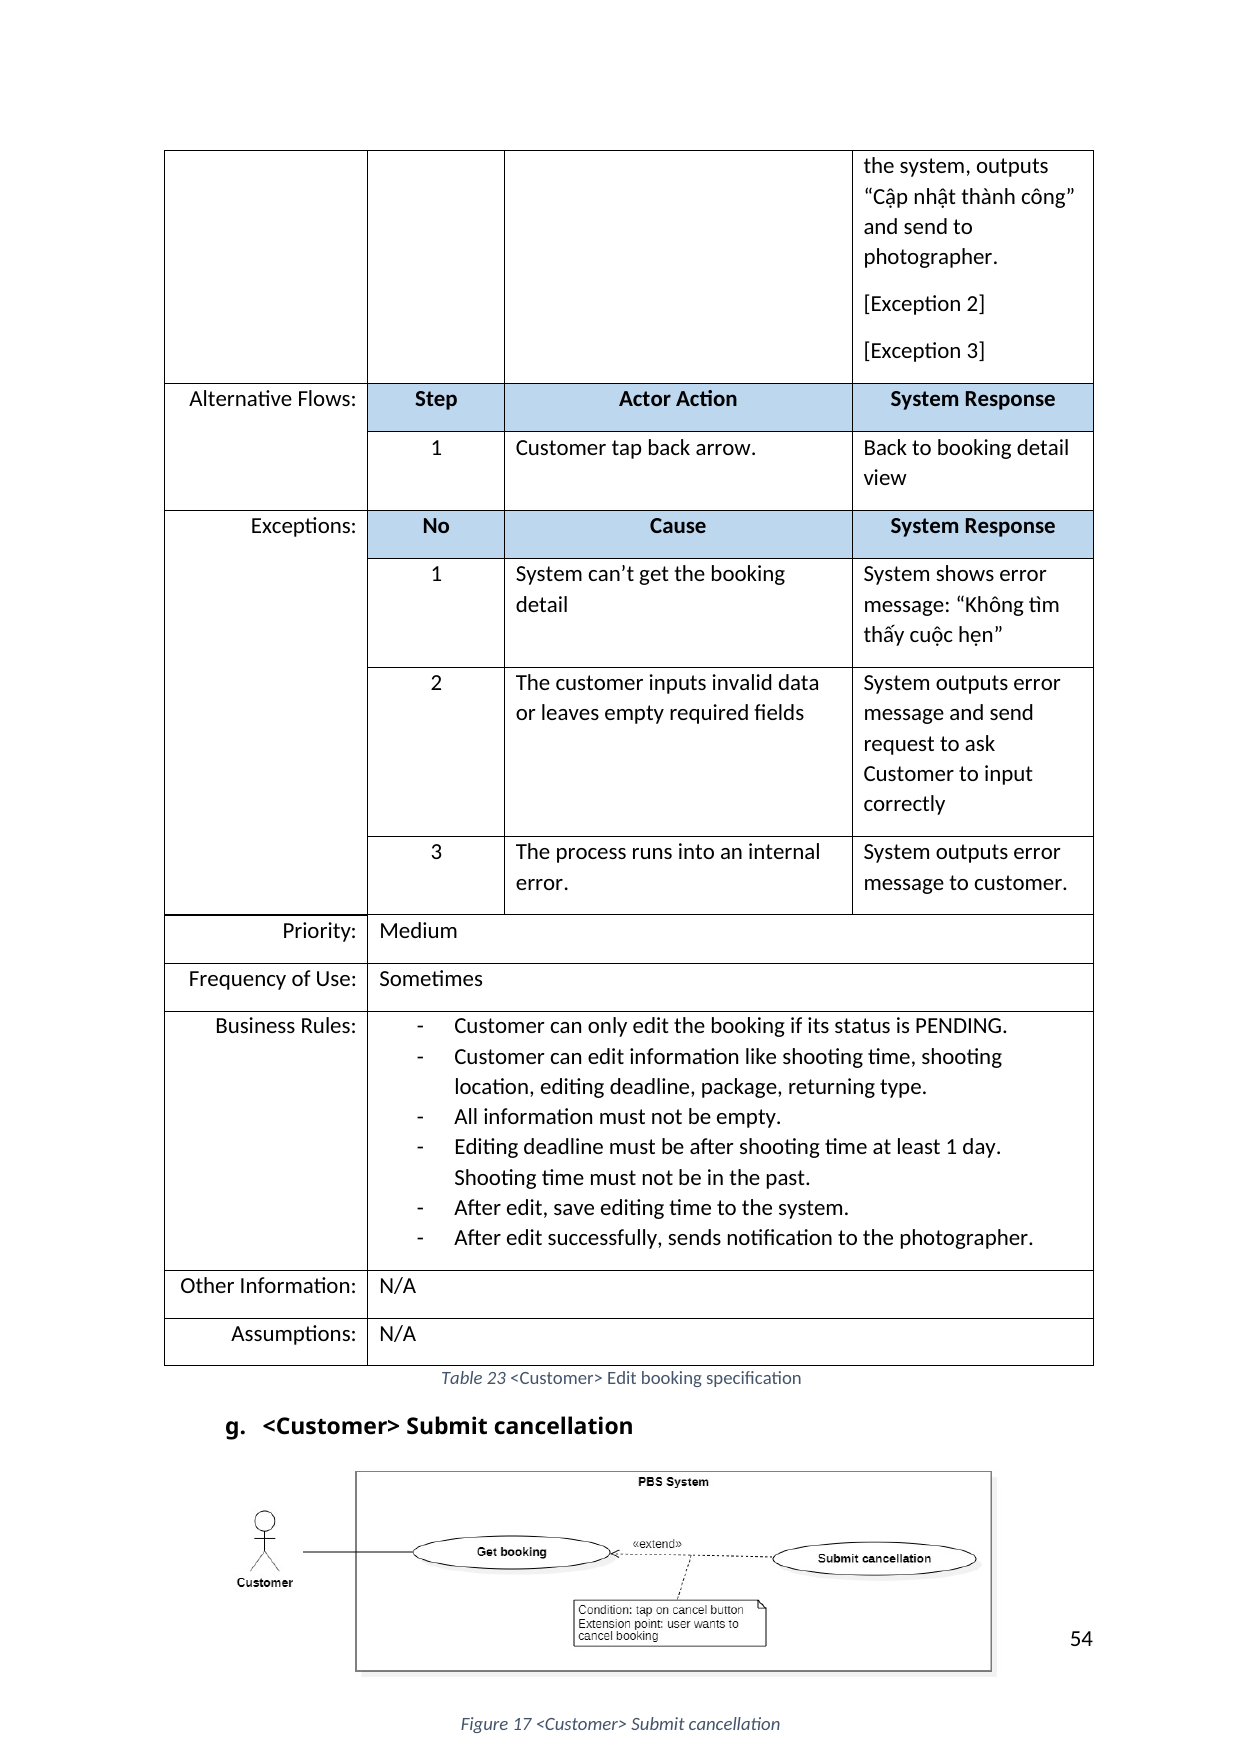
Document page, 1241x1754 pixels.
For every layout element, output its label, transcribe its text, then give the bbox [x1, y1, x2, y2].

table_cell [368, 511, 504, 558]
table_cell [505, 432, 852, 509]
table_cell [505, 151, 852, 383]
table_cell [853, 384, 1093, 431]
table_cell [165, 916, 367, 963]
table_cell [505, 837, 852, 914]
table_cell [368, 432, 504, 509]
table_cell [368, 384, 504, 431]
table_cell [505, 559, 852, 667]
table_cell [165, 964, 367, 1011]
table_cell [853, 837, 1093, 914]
subtitle <Customer> Submit cancellation [225, 1410, 1093, 1441]
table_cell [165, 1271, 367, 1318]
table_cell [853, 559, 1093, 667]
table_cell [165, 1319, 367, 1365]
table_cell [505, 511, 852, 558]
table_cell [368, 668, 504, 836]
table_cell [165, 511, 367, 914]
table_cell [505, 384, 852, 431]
picture [219, 1463, 1023, 1703]
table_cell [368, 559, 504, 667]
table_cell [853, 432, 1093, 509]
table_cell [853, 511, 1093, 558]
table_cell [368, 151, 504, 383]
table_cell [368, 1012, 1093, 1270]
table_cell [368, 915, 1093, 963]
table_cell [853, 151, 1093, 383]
text Table 23 <Customer> Edit booking specification [150, 1366, 1093, 1389]
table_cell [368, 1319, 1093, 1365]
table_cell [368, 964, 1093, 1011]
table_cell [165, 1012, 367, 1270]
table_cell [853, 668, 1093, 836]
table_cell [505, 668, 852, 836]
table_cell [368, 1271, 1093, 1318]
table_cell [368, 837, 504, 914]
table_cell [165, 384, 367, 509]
